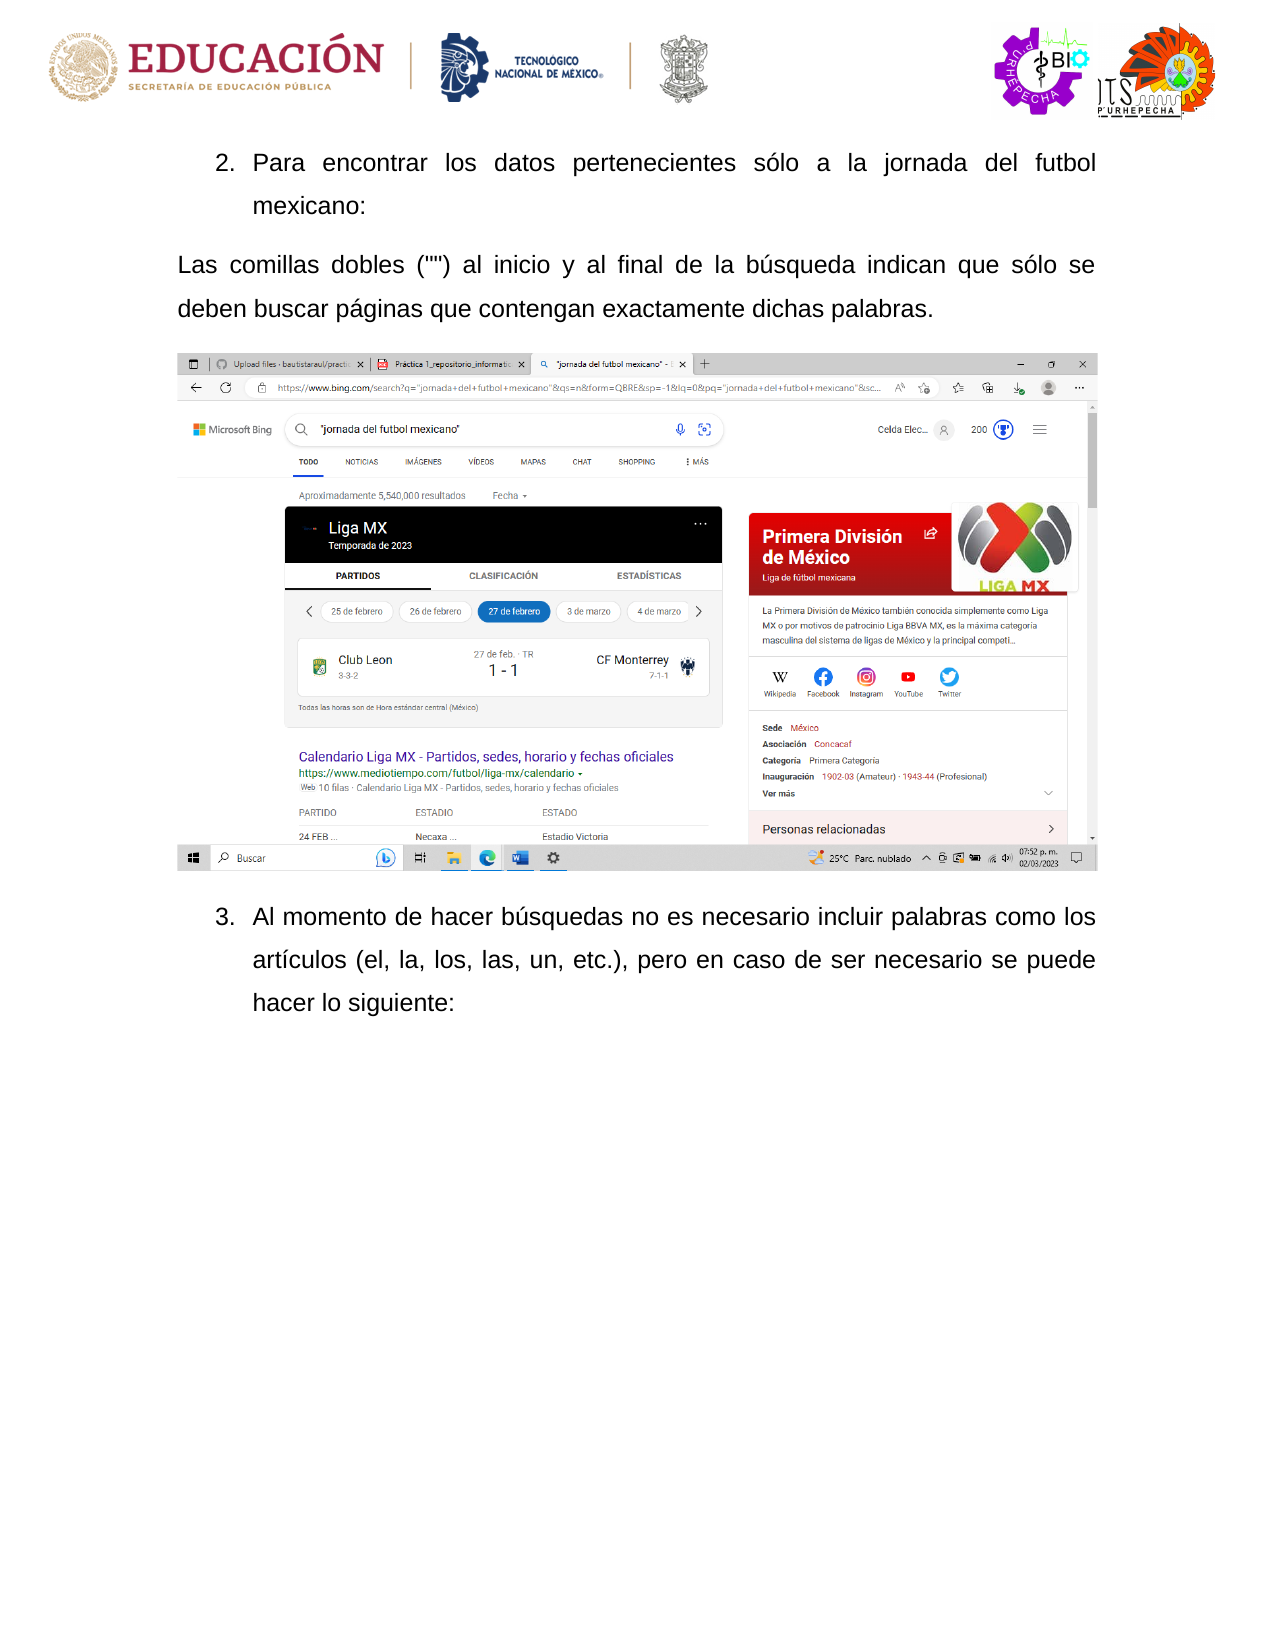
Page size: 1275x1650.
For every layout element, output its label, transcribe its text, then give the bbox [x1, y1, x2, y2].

picture [990, 22, 1094, 120]
picture [177, 353, 1098, 871]
list Para encontrar los datos pertenecientes sólo a la jornada del futbol mexicano: [215, 148, 1098, 219]
picture [42, 33, 725, 105]
text Las comillas dobles ("") al inicio y al final de la búsqueda indican que sólo se deben buscar páginas que contengan exactamente dichas palabras. [177, 251, 1098, 322]
list Al momento de hacer búsquedas no es necesario incluir palabras como los artículos (el, la, los, las, un, etc.), pero en caso de ser necesario se puede hacer lo siguiente: [215, 902, 1098, 1017]
picture [1097, 23, 1216, 120]
